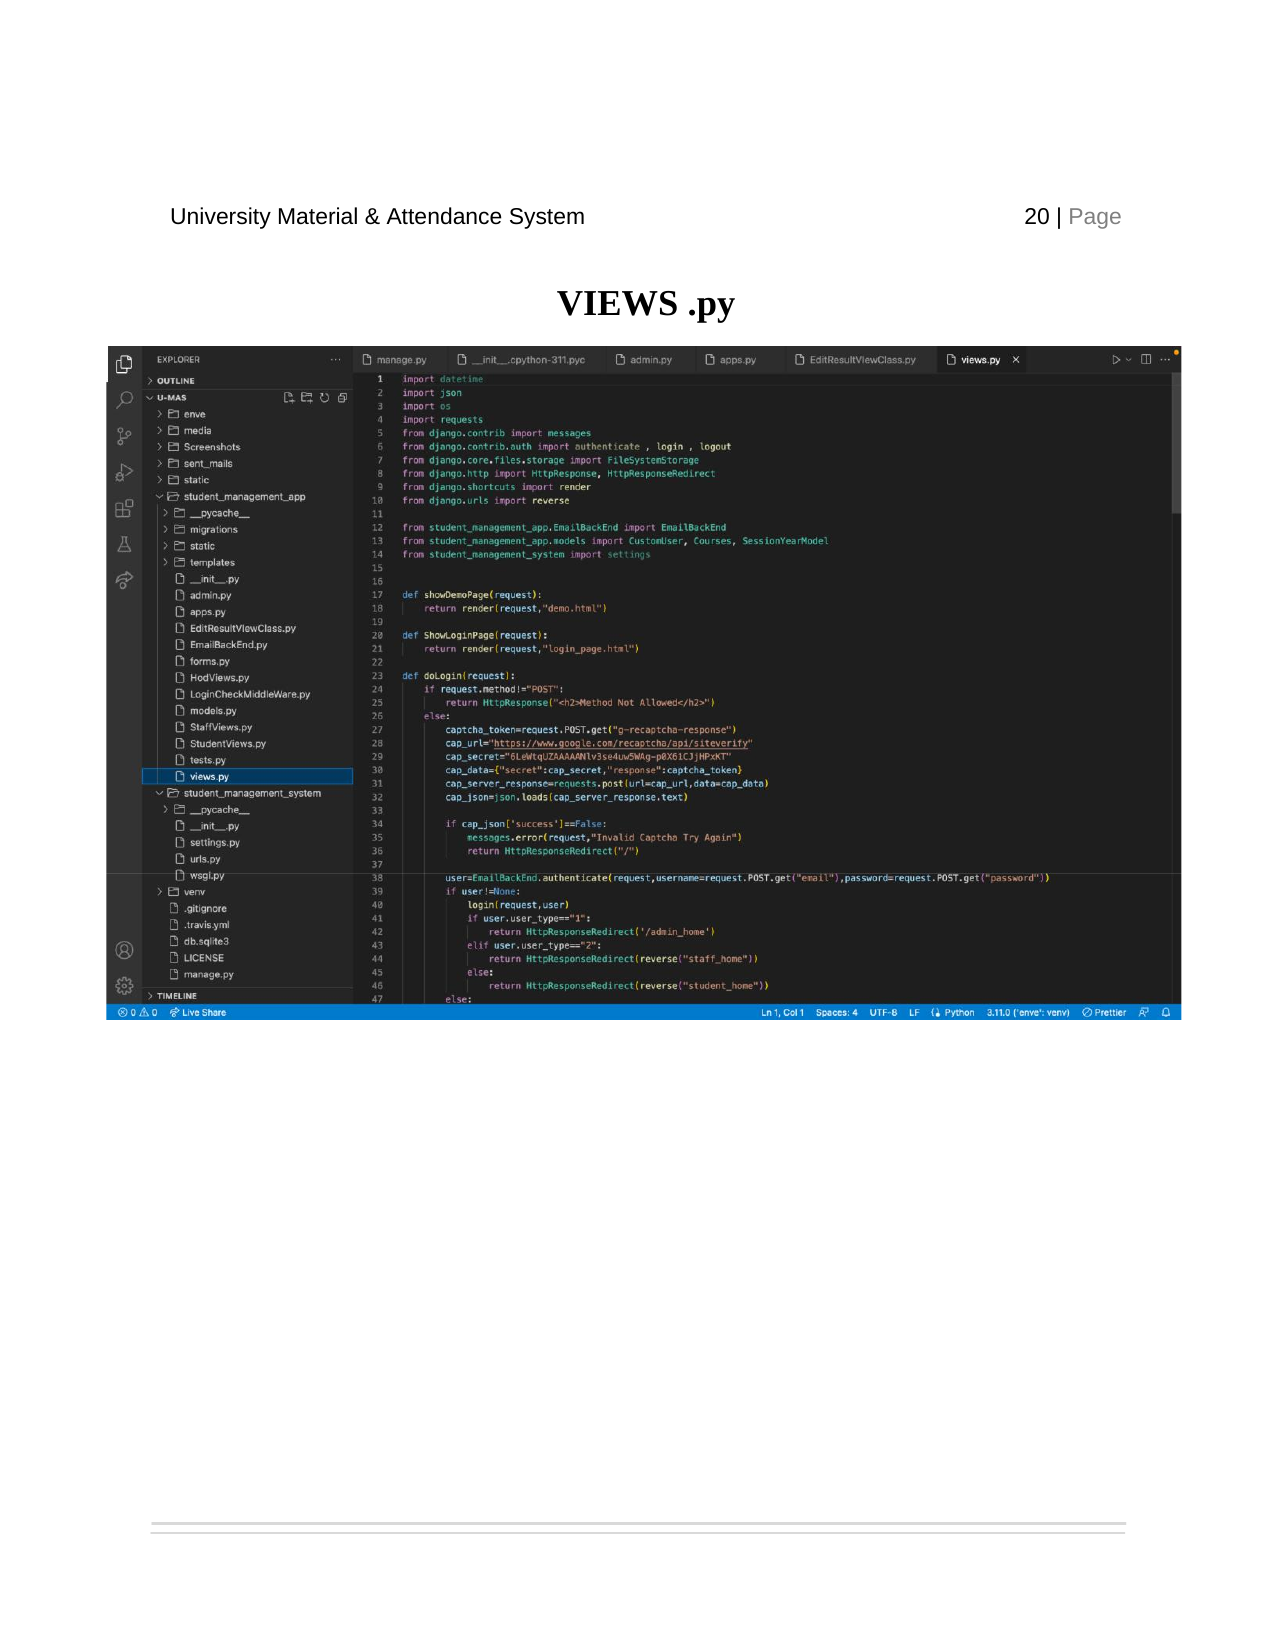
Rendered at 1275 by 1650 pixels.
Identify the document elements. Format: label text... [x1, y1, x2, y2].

picture [106, 346, 1182, 1020]
text VIEWS .py [167, 282, 1125, 324]
text University Material & Attendance System 20 | Page [167, 203, 1125, 229]
